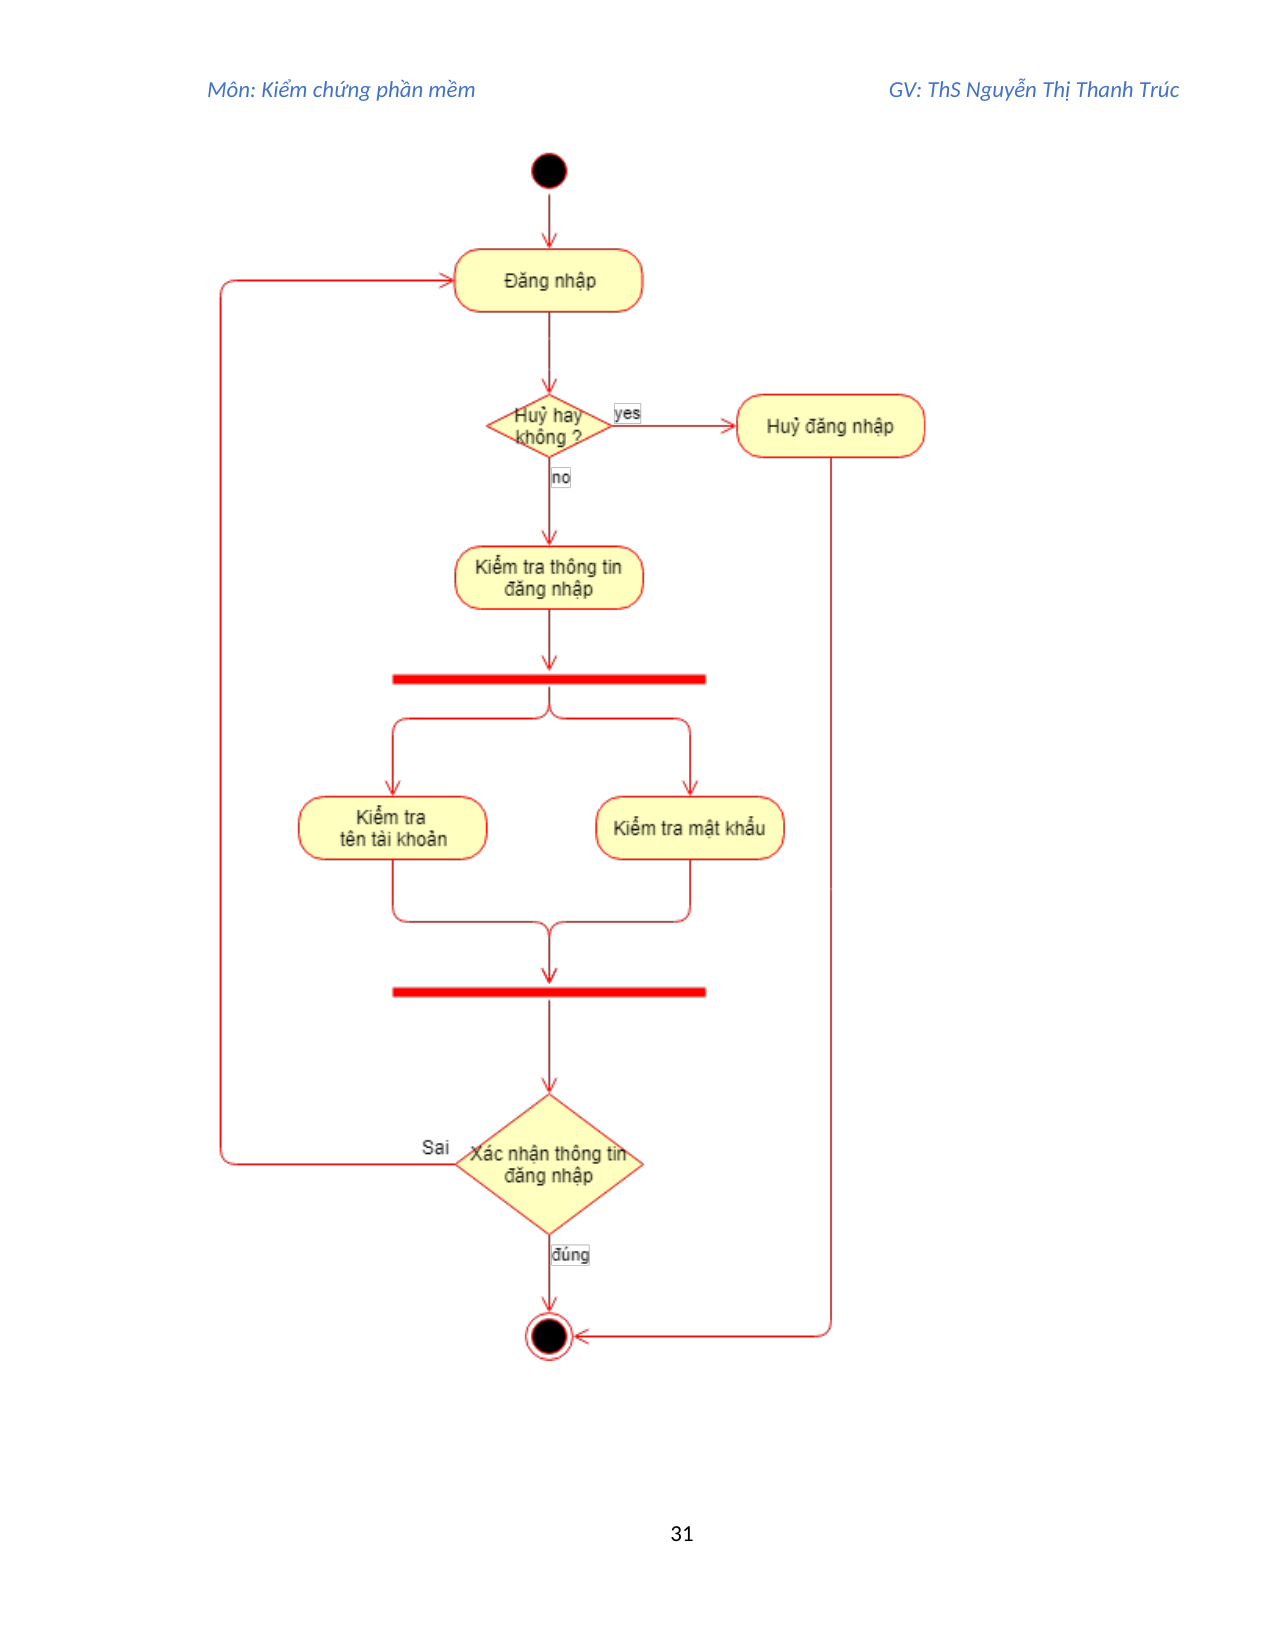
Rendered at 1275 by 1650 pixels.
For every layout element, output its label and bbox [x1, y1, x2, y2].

picture [206, 147, 926, 1361]
